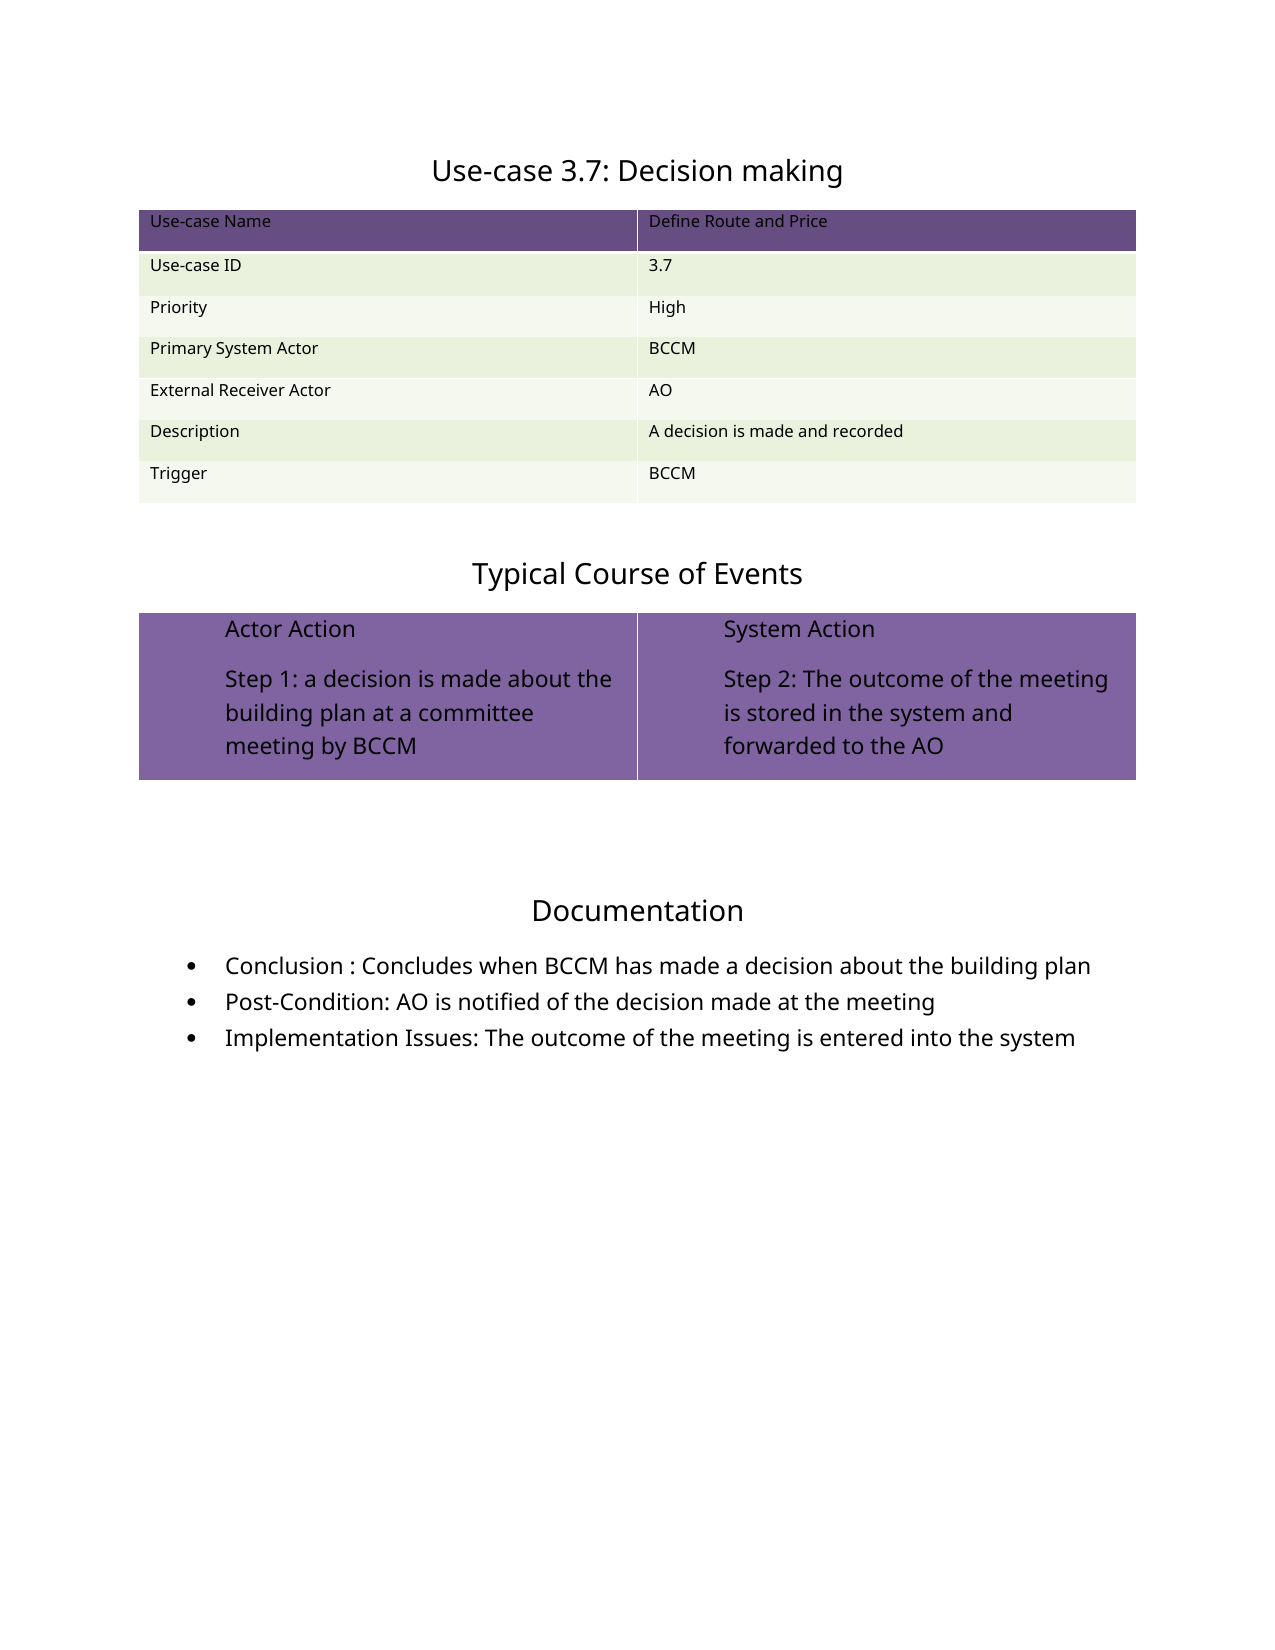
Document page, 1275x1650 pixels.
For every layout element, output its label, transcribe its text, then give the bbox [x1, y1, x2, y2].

table_cell High [638, 296, 1136, 337]
table_header System Action [638, 613, 1136, 663]
table_cell Step 1: a decision is made about the building plan at a committee meeting by BCCM [139, 663, 637, 780]
table_cell Trigger [139, 461, 637, 503]
text Typical Course of Events [150, 553, 1125, 593]
list Post-Condition: AO is notified of the decision made at the meeting [187, 986, 1125, 1017]
table_cell Priority [139, 296, 637, 337]
table_cell External Receiver Actor [139, 379, 637, 420]
table_cell A decision is made and recorded [638, 420, 1136, 461]
list Conclusion : Concludes when BCCM has made a decision about the building plan [187, 949, 1125, 981]
table_cell BCCM [638, 461, 1136, 503]
table_cell 3.7 [638, 254, 1136, 296]
table_cell AO [638, 379, 1136, 420]
table_cell Step 2: The outcome of the meeting is stored in the system and forwarded to the AO [638, 663, 1136, 780]
table_header Use-case Name [139, 210, 637, 251]
table_header Actor Action [139, 613, 637, 663]
table_header Define Route and Price [638, 210, 1136, 251]
table_cell Use-case ID [139, 254, 637, 296]
list Implementation Issues: The outcome of the meeting is entered into the system [187, 1021, 1125, 1053]
table_cell BCCM [638, 337, 1136, 378]
text Documentation [150, 890, 1125, 930]
table_cell Primary System Actor [139, 337, 637, 378]
text Use-case 3.7: Decision making [150, 150, 1125, 190]
table_cell Description [139, 420, 637, 461]
